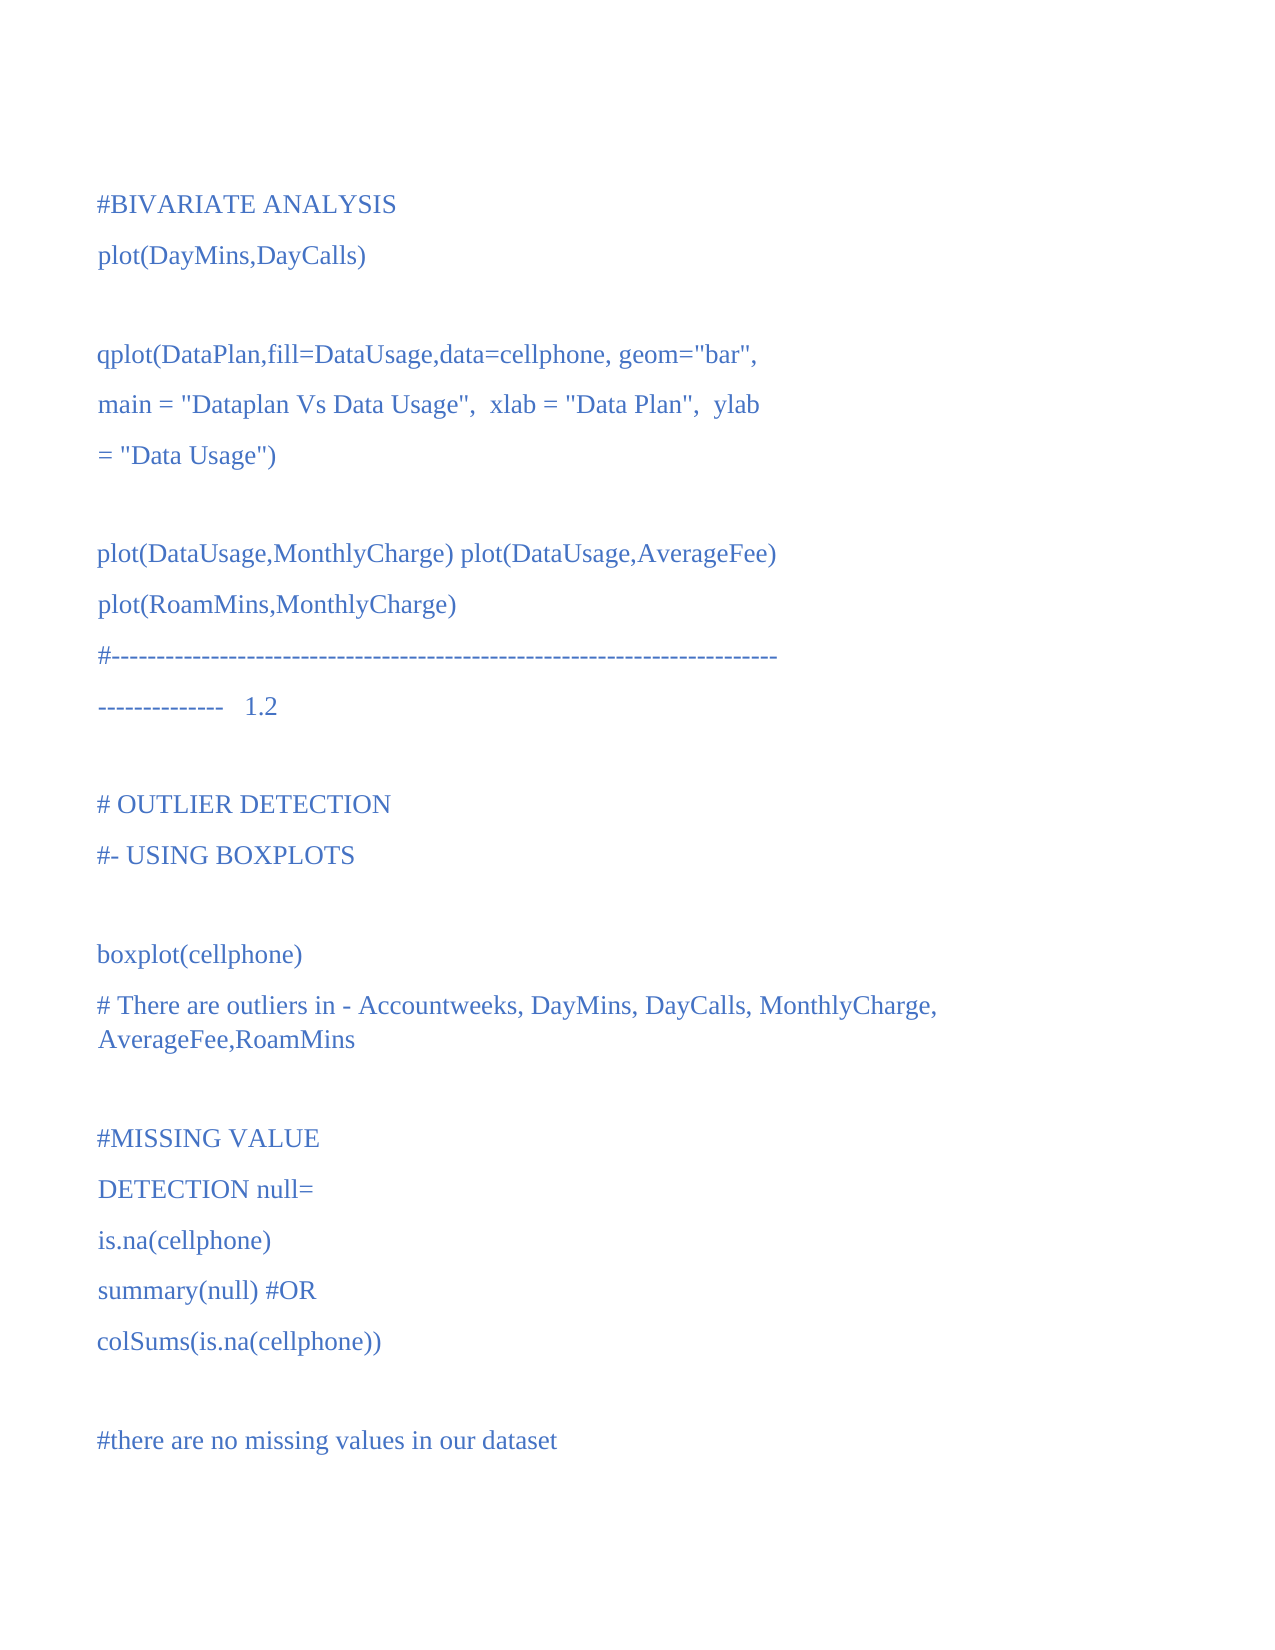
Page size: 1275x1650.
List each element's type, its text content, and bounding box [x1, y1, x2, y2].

text plot(DataUsage,MonthlyCharge) plot(DataUsage,AverageFee) plot(RoamMins,MonthlyCharge) #---------------------------------------------------------------------------------------- 1.2 [97, 537, 783, 721]
text #- USING BOXPLOTS [97, 839, 999, 870]
text boxplot(cellphone) [97, 938, 999, 969]
text # OUTLIER DETECTION [97, 788, 999, 819]
text # There are outliers in - Accountweeks, DayMins, DayCalls, MonthlyCharge, AverageFee,RoamMins [97, 989, 999, 1055]
text #BIVARIATE ANALYSIS plot(DayMins,DayCalls) [97, 189, 606, 271]
text #there are no missing values in our dataset [97, 1424, 999, 1455]
text #MISSING VALUE DETECTION null= is.na(cellphone) summary(null) #OR [97, 1122, 423, 1306]
text colSums(is.na(cellphone)) [97, 1325, 999, 1357]
text qplot(DataPlan,fill=DataUsage,data=cellphone, geom="bar", main = "Dataplan Vs Data Usage", xlab = "Data Plan", ylab = "Data Usage") [97, 338, 768, 470]
